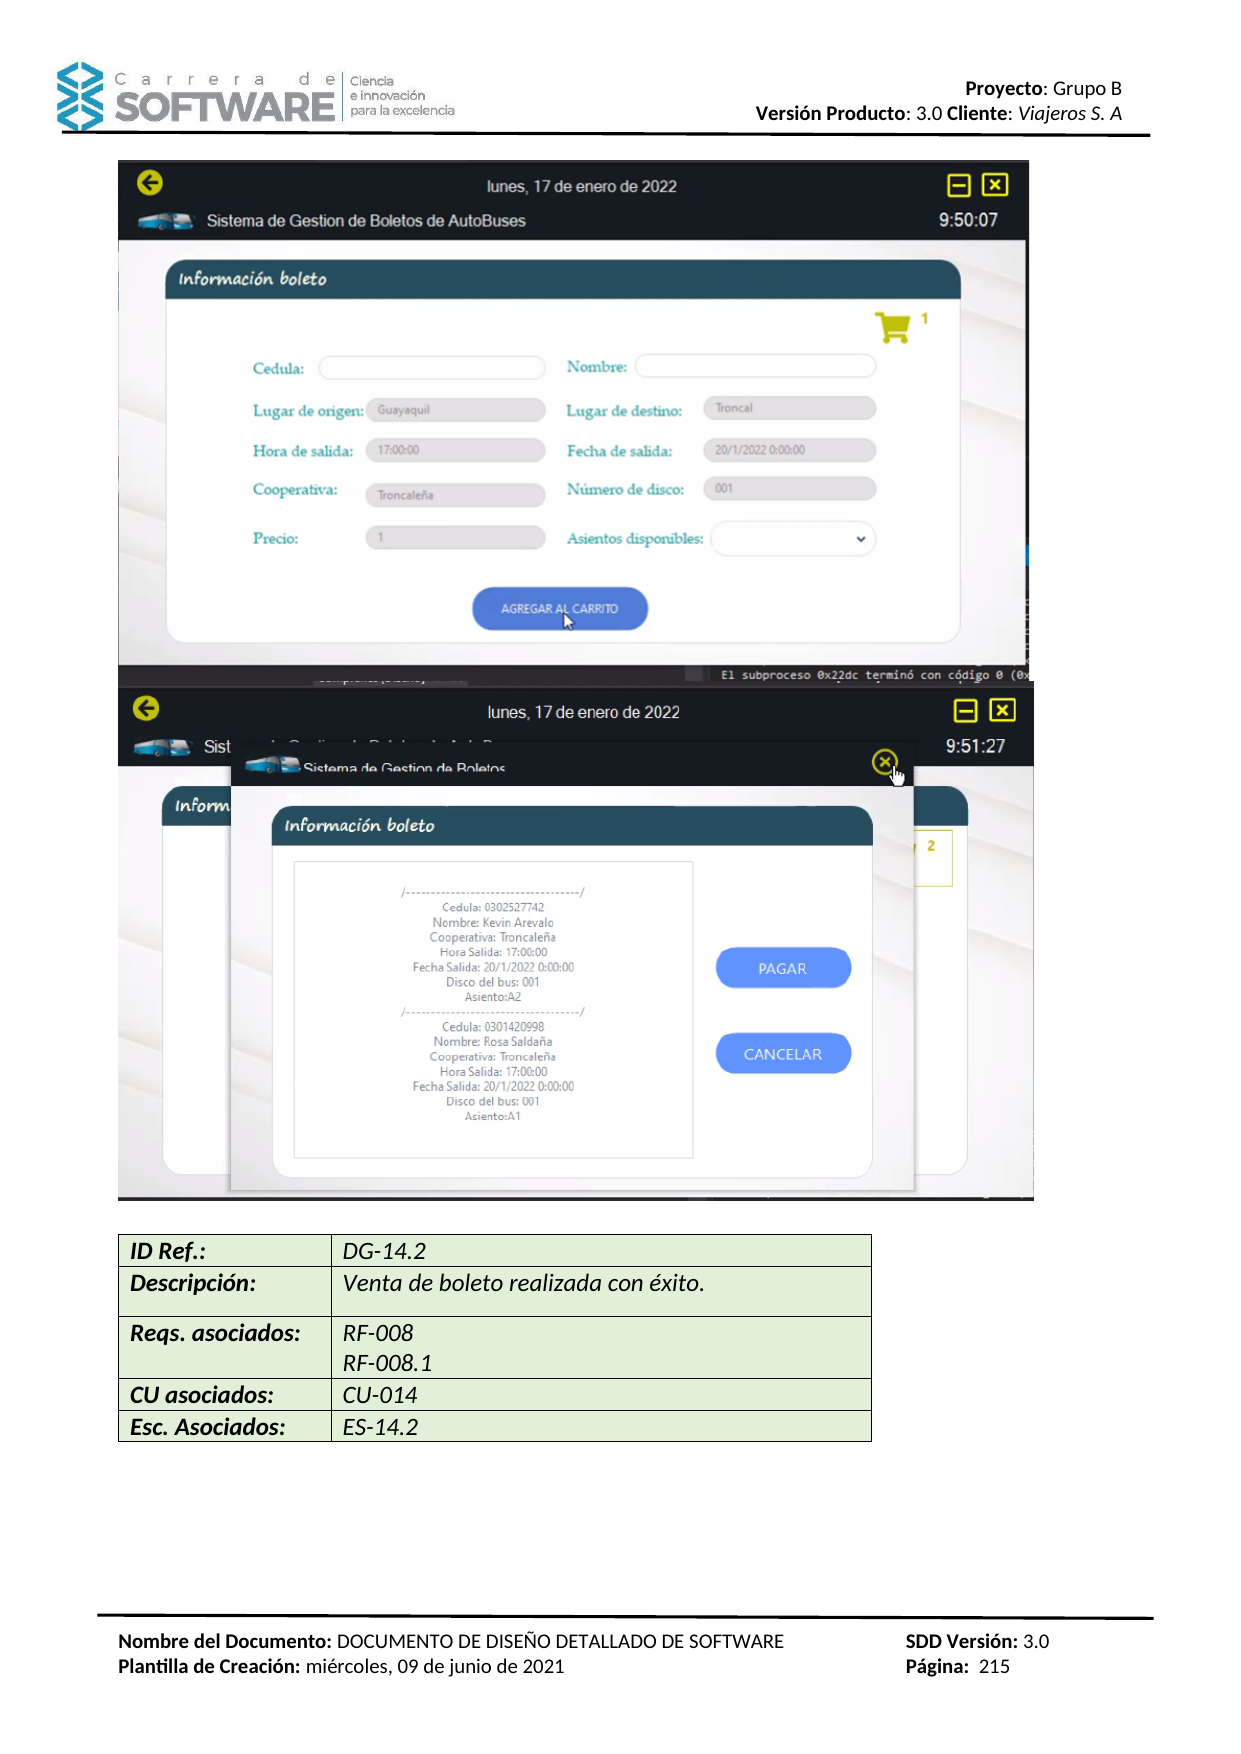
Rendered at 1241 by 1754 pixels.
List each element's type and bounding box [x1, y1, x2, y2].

picture [46, 46, 461, 154]
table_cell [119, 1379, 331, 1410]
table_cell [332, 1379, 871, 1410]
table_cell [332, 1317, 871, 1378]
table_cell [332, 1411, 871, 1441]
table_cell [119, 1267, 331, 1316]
picture [118, 160, 1034, 1201]
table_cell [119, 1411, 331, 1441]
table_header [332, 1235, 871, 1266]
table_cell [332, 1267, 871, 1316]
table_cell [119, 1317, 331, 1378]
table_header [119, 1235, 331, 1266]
